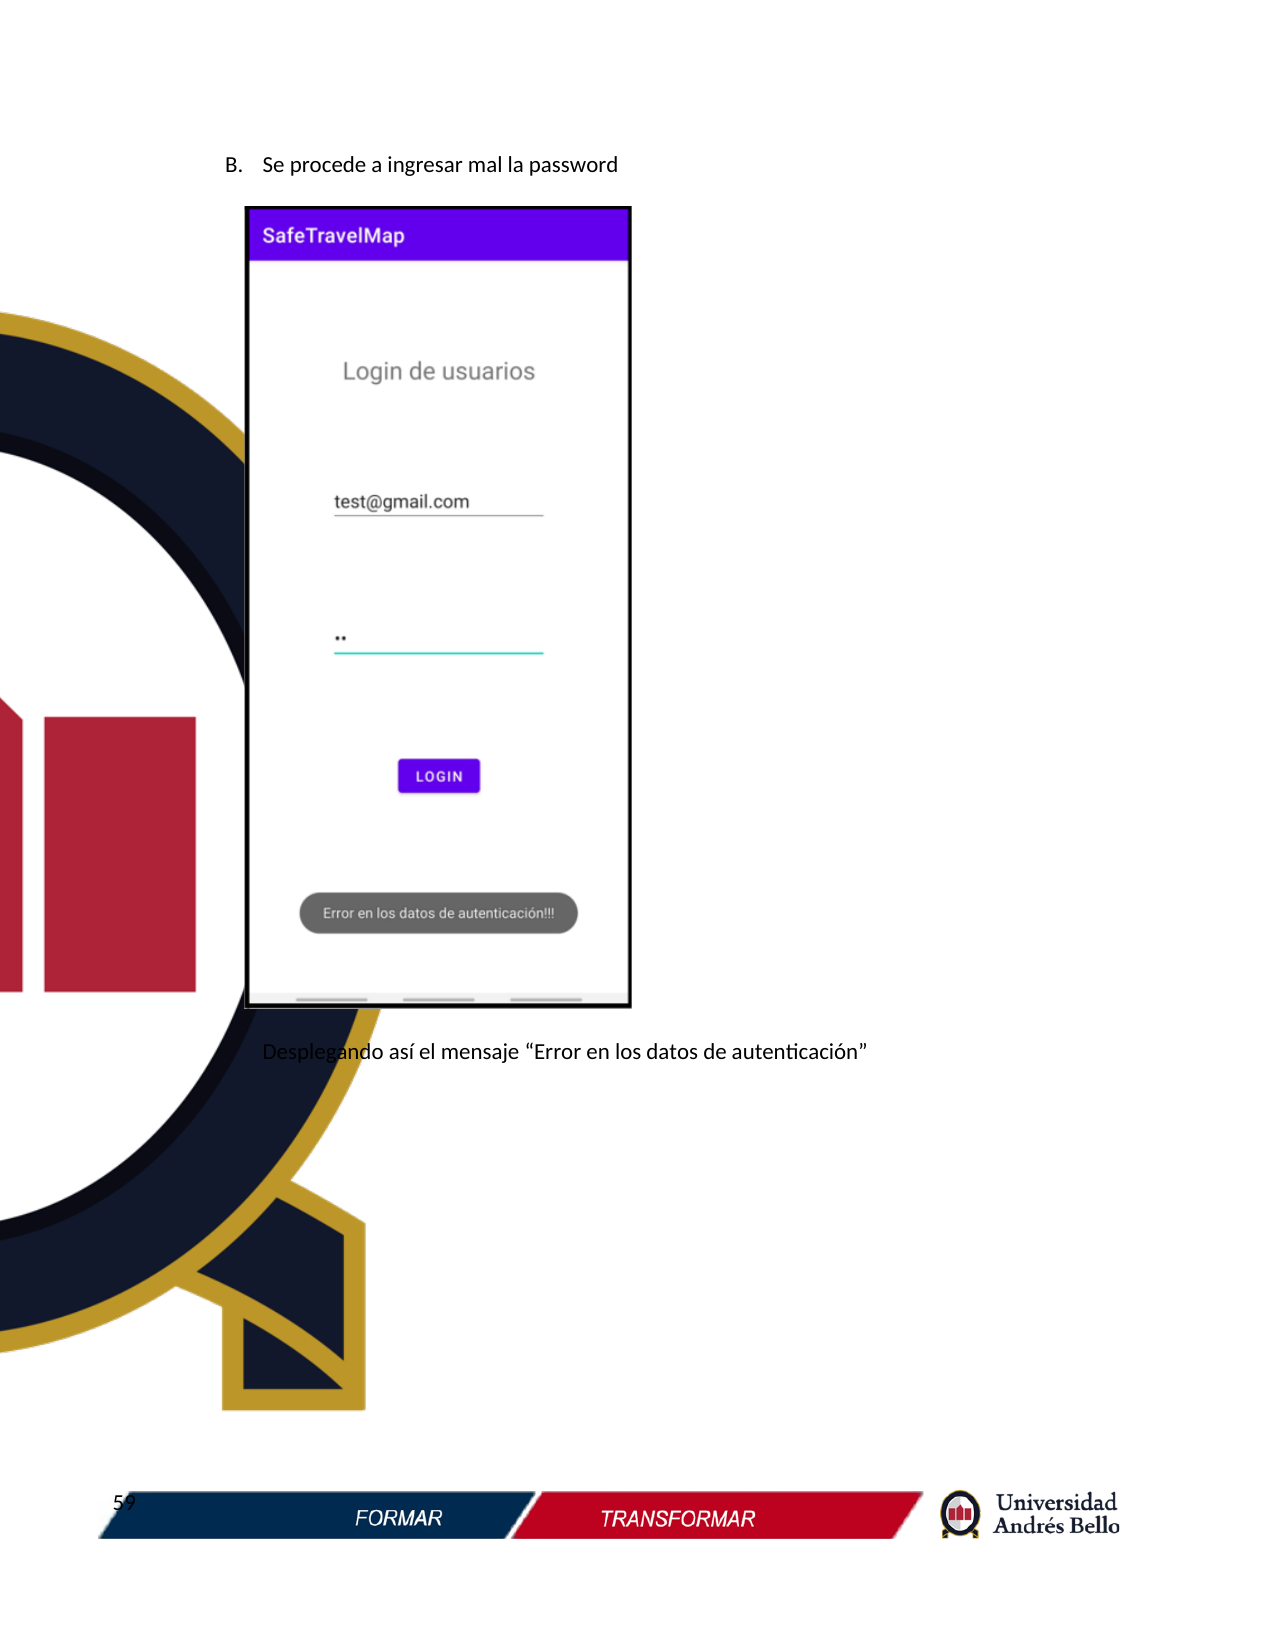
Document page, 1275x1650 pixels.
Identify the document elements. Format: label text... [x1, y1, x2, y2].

list Se procede a ingresar mal la password [225, 150, 1162, 178]
list Desplegando así el mensaje “Error en los datos de autenticación” [187, 1037, 1162, 1065]
picture [0, 206, 632, 1423]
picture [97, 1489, 1120, 1539]
